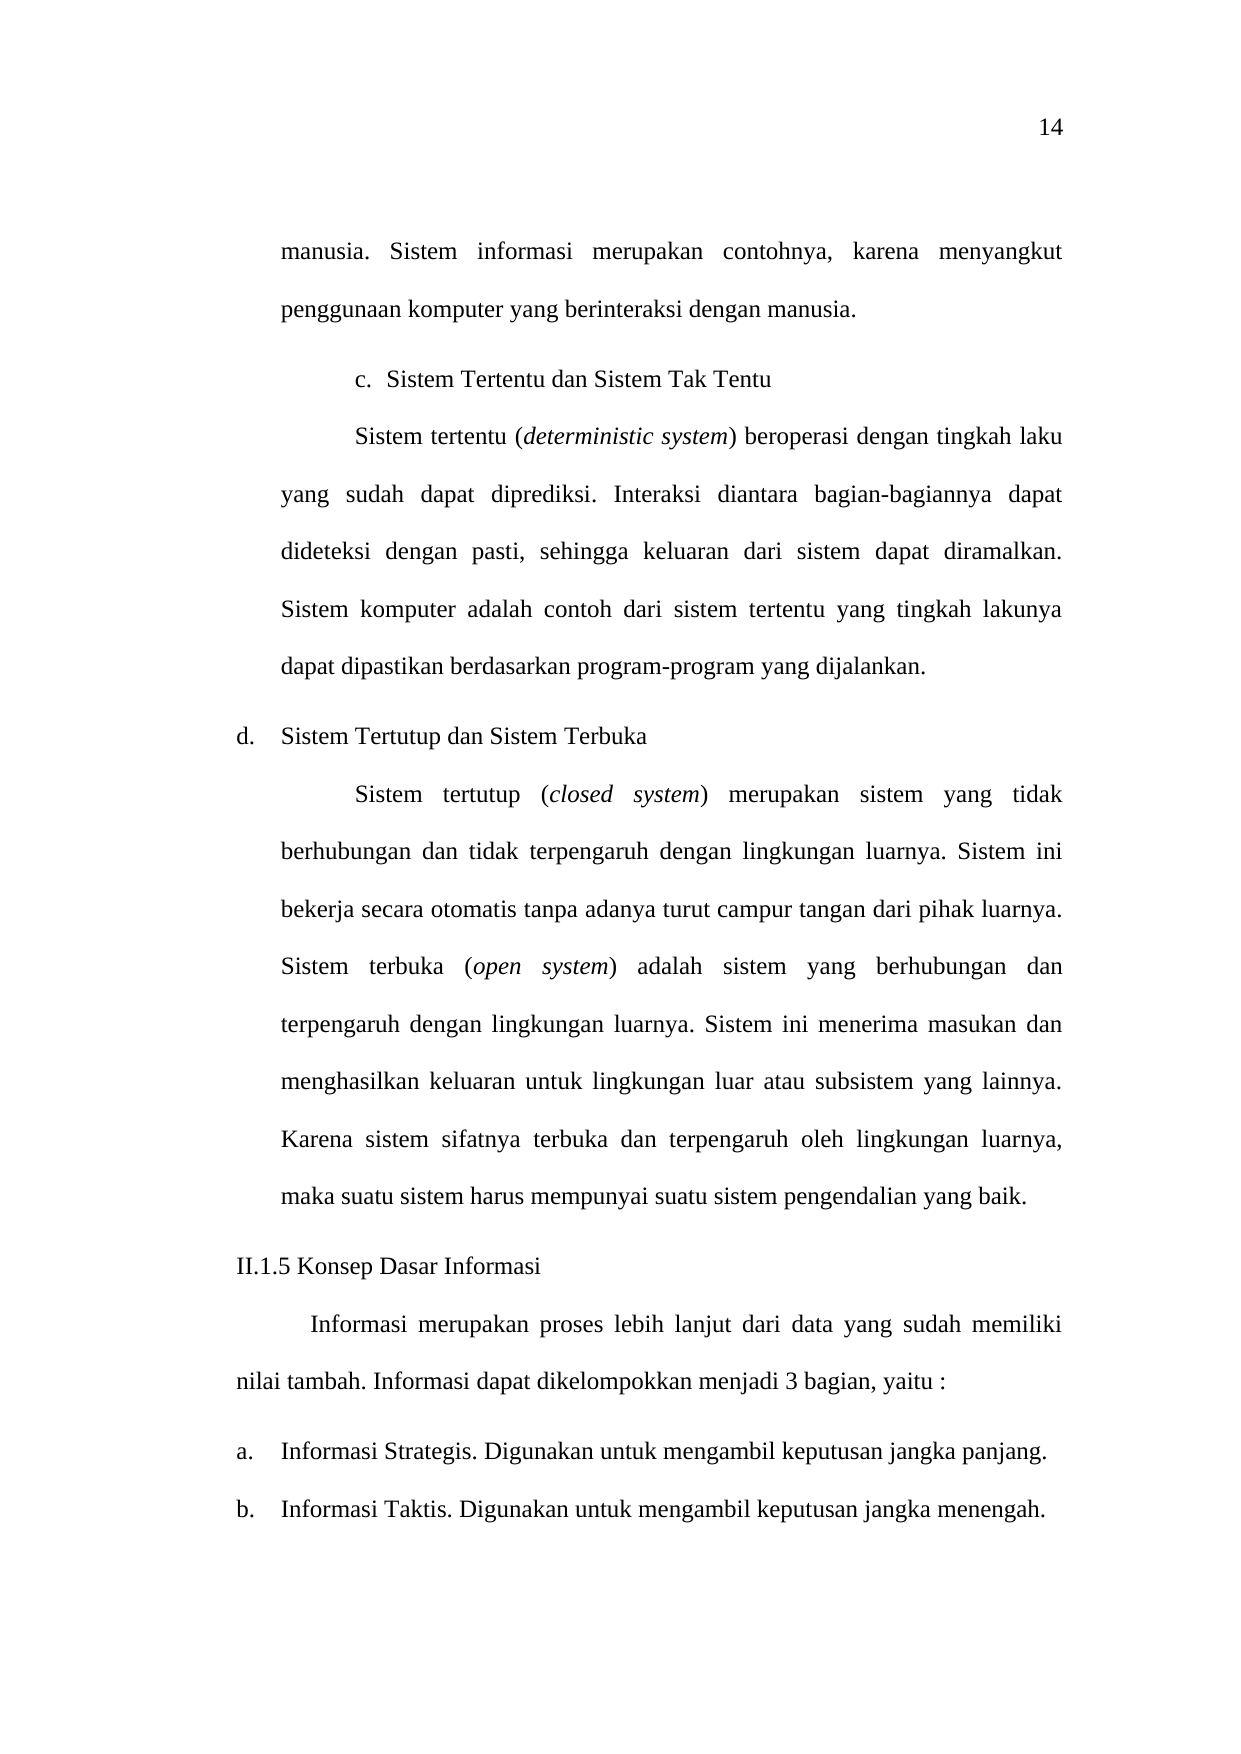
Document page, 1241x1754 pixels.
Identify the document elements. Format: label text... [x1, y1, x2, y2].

text Sistem tertentu (deterministic system) beroperasi dengan tingkah laku yang sudah dapat diprediksi. Interaksi diantara bagian-bagiannya dapat dideteksi dengan pasti, sehingga keluaran dari sistem dapat diramalkan. Sistem komputer adalah contoh dari sistem tertentu yang tingkah lakunya dapat dipastikan berdasarkan program-program yang dijalankan. [281, 421, 1063, 680]
text Informasi merupakan proses lebih lanjut dari data yang sudah memiliki nilai tambah. Informasi dapat dikelompokkan menjadi 3 bagian, yaitu : [236, 1309, 1063, 1395]
text Sistem tertutup (closed system) merupakan sistem yang tidak berhubungan dan tidak terpengaruh dengan lingkungan luarnya. Sistem ini bekerja secara otomatis tanpa adanya turut campur tangan dari pihak luarnya. Sistem terbuka (open system) adalah sistem yang berhubungan dan terpengaruh dengan lingkungan luarnya. Sistem ini menerima masukan dan menghasilkan keluaran untuk lingkungan luar atau subsistem yang lainnya. Karena sistem sifatnya terbuka dan terpengaruh oleh lingkungan luarnya, maka suatu sistem harus mempunyai suatu sistem pengendalian yang baik. [281, 779, 1063, 1210]
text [281, 236, 1063, 322]
list Sistem Tertentu dan Sistem Tak Tentu [281, 364, 1063, 392]
list Sistem Tertutup dan Sistem Terbuka [236, 721, 1063, 750]
subtitle Konsep Dasar Informasi [236, 1251, 1063, 1280]
list Informasi Taktis. Digunakan untuk mengambil keputusan jangka menengah. [236, 1494, 1063, 1522]
list Informasi Strategis. Digunakan untuk mengambil keputusan jangka panjang. [236, 1436, 1063, 1465]
